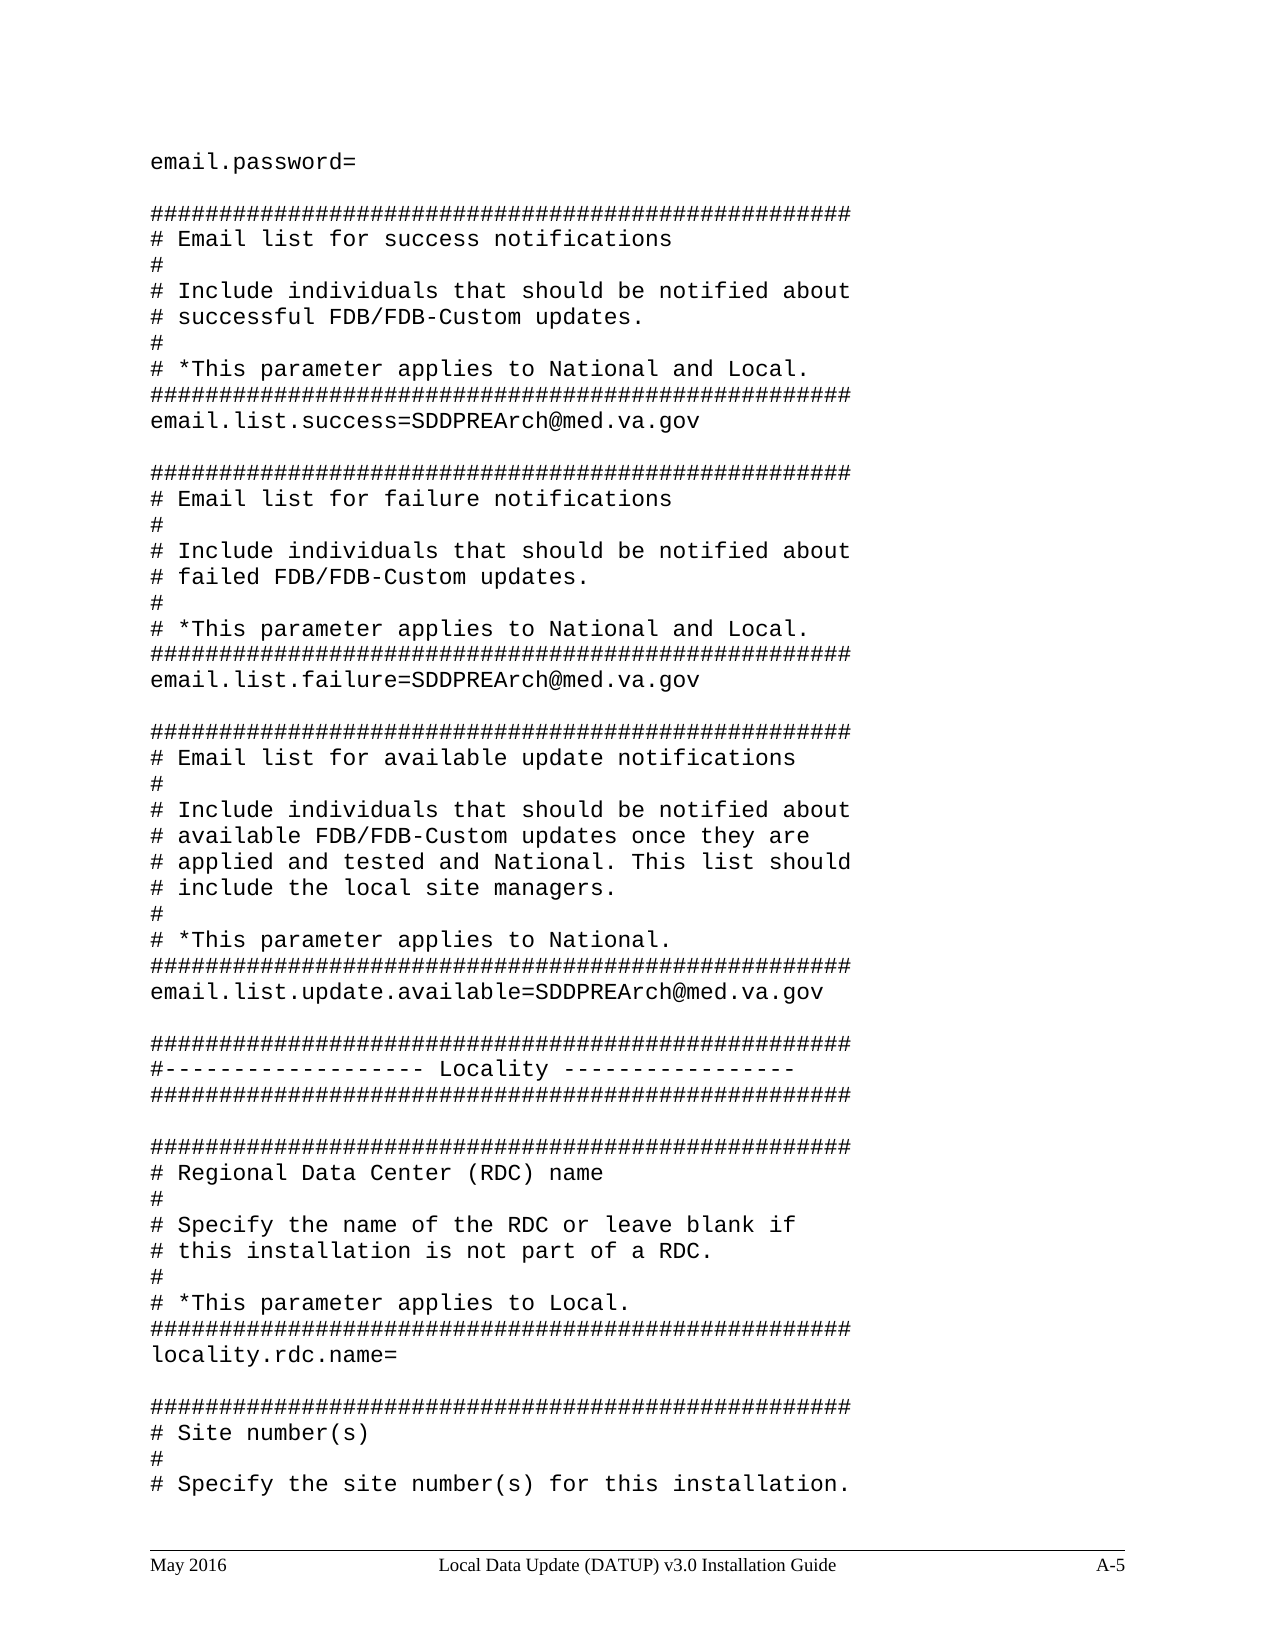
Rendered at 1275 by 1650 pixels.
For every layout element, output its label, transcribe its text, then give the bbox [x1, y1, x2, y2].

text # [150, 254, 1125, 280]
text # this installation is not part of a RDC. [150, 1239, 1125, 1265]
text # Include individuals that should be notified about [150, 798, 1125, 824]
text # [150, 513, 1125, 539]
text # successful FDB/FDB-Custom updates. [150, 306, 1125, 332]
text # [150, 772, 1125, 798]
text # *This parameter applies to National and Local. [150, 617, 1125, 643]
text ################################################### [150, 1136, 1125, 1162]
text email.list.failure=SDDPREArch@med.va.gov [150, 669, 1125, 695]
text # [150, 332, 1125, 357]
text # include the local site managers. [150, 876, 1125, 902]
text # *This parameter applies to National. [150, 928, 1125, 954]
text # Email list for success notifications [150, 228, 1125, 254]
text # Specify the name of the RDC or leave blank if [150, 1213, 1125, 1239]
text # [150, 1447, 1125, 1473]
text #------------------- Locality ----------------- [150, 1058, 1125, 1084]
text # [150, 1187, 1125, 1213]
text # Email list for failure notifications [150, 487, 1125, 513]
text # Site number(s) [150, 1421, 1125, 1447]
text # Regional Data Center (RDC) name [150, 1162, 1125, 1187]
text # Email list for available update notifications [150, 747, 1125, 772]
text ################################################### [150, 954, 1125, 980]
text ################################################### [150, 1084, 1125, 1110]
text # failed FDB/FDB-Custom updates. [150, 565, 1125, 591]
text ################################################### [150, 1317, 1125, 1343]
text ################################################### [150, 1032, 1125, 1058]
text # Specify the site number(s) for this installation. [150, 1473, 1125, 1499]
text # [150, 902, 1125, 928]
text # [150, 1265, 1125, 1291]
text # *This parameter applies to Local. [150, 1291, 1125, 1317]
text # Include individuals that should be notified about [150, 280, 1125, 306]
text # *This parameter applies to National and Local. [150, 357, 1125, 383]
text ################################################### [150, 643, 1125, 669]
text ################################################### [150, 1395, 1125, 1421]
text email.list.success=SDDPREArch@med.va.gov [150, 409, 1125, 435]
text # Include individuals that should be notified about [150, 539, 1125, 565]
text email.password= [150, 150, 1125, 176]
text # available FDB/FDB-Custom updates once they are [150, 824, 1125, 850]
text locality.rdc.name= [150, 1343, 1125, 1369]
text ################################################### [150, 721, 1125, 747]
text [150, 202, 1125, 228]
text email.list.update.available=SDDPREArch@med.va.gov [150, 980, 1125, 1006]
text ################################################### [150, 383, 1125, 409]
text # applied and tested and National. This list should [150, 850, 1125, 876]
text ################################################### [150, 461, 1125, 487]
text # [150, 591, 1125, 617]
